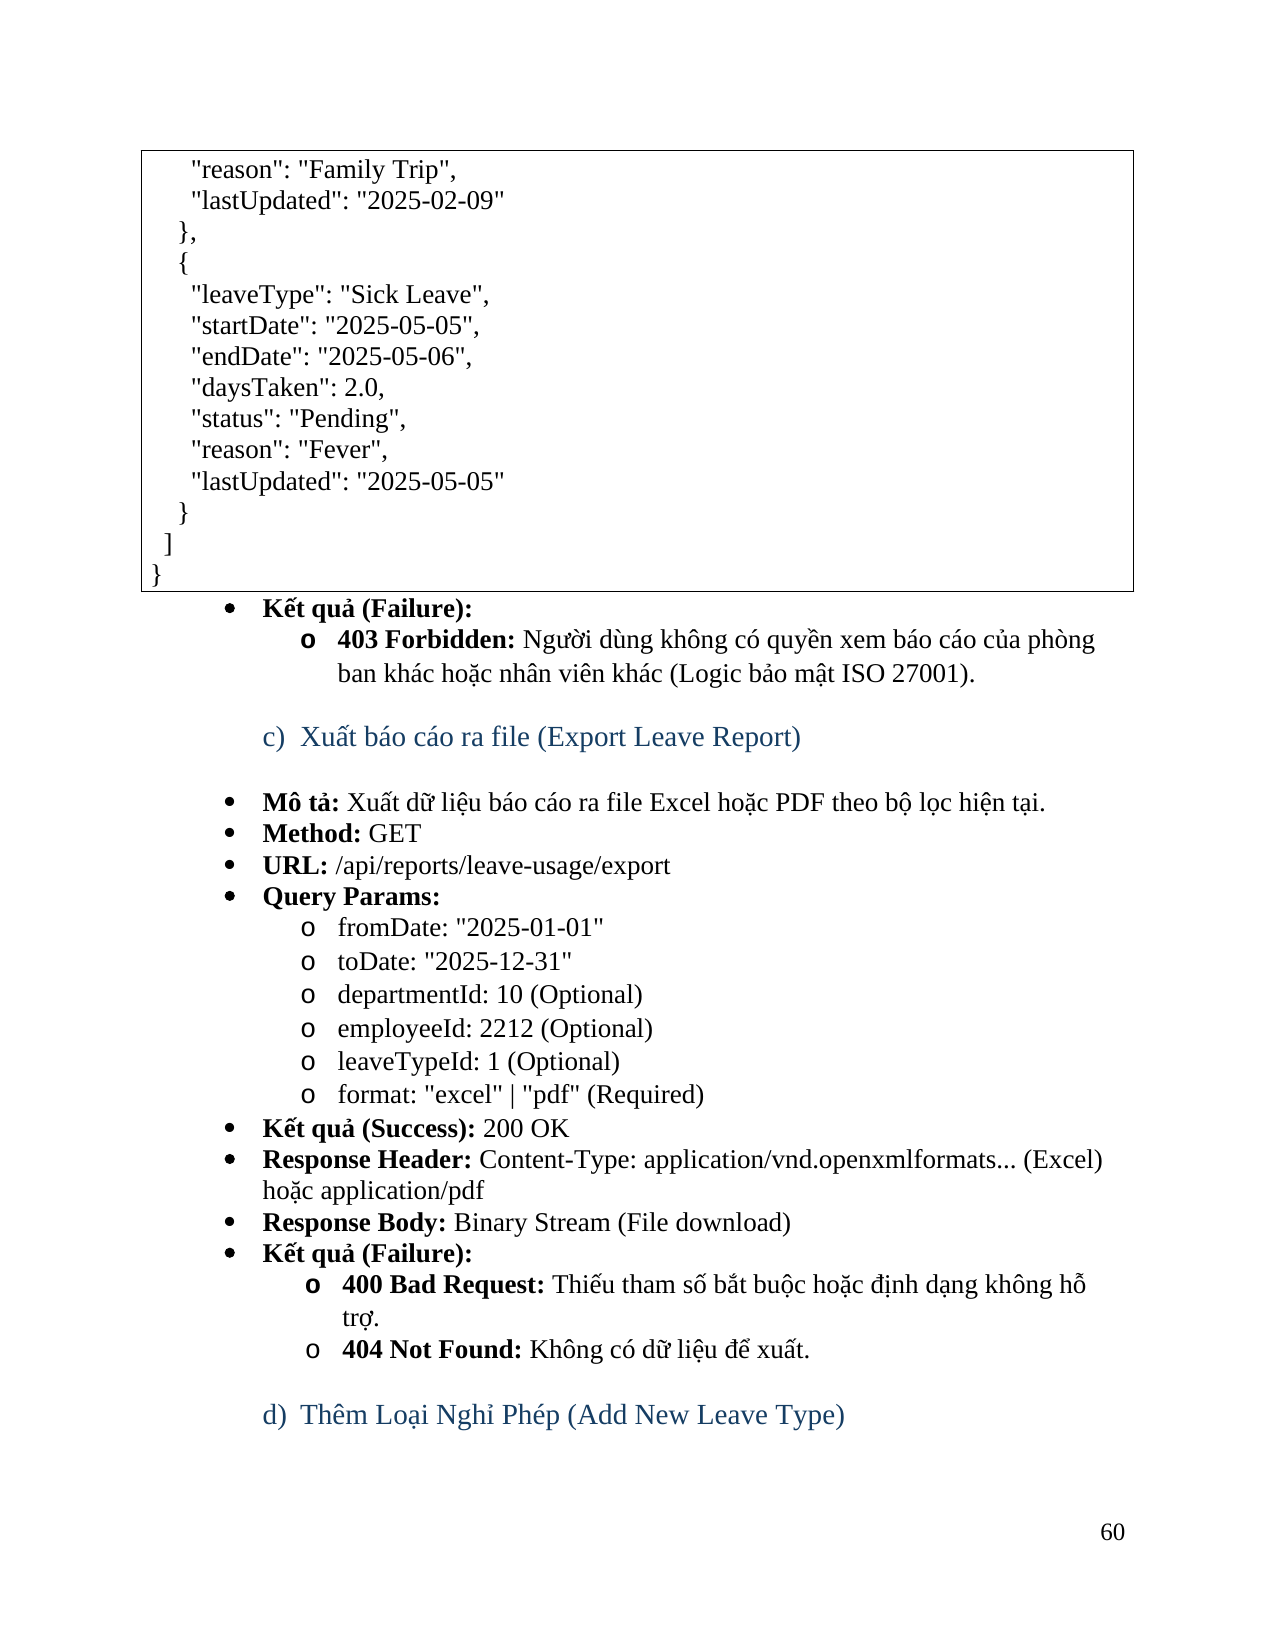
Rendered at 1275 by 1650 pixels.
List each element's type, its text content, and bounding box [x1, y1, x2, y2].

list 400 Bad Request: Thiếu tham số bắt buộc hoặc định dạng không hỗ trợ. [304, 1268, 1125, 1333]
text "lastUpdated": "2025-05-05" [150, 464, 1125, 496]
text { [150, 247, 1125, 278]
list Kết quả (Success): 200 OK [225, 1112, 1125, 1143]
list 403 Forbidden: Người dùng không có quyền xem báo cáo của phòng ban khác hoặc nhân viên khác (Logic bảo mật ISO 27001). [300, 623, 1125, 688]
list Mô tả: Xuất dữ liệu báo cáo ra file Excel hoặc PDF theo bộ lọc hiện tại. [225, 786, 1125, 818]
text ] [150, 527, 1125, 555]
list URL: /api/reports/leave-usage/export [225, 849, 1125, 880]
text "leaveType": "Sick Leave", [150, 278, 1125, 309]
list format: "excel" | "pdf" (Required) [300, 1078, 1125, 1112]
list Thêm Loại Nghỉ Phép (Add New Leave Type) [262, 1397, 1125, 1431]
list fromDate: "2025-01-01" [300, 911, 1125, 945]
list toDate: "2025-12-31" [300, 945, 1125, 978]
text "status": "Pending", [150, 402, 1125, 433]
list Xuất báo cáo ra file (Export Leave Report) [262, 719, 1125, 753]
text "reason": "Fever", [150, 433, 1125, 464]
list Method: GET [225, 818, 1125, 849]
text } [150, 496, 1125, 527]
text "daysTaken": 2.0, [150, 371, 1125, 402]
text } [142, 555, 1133, 591]
list employeeId: 2212 (Optional) [300, 1012, 1125, 1045]
text "endDate": "2025-05-06", [150, 340, 1125, 371]
text "startDate": "2025-05-05", [150, 309, 1125, 340]
list Response Header: Content-Type: application/vnd.openxmlformats... (Excel) hoặc application/pdf [225, 1143, 1125, 1206]
list departmentId: 10 (Optional) [300, 978, 1125, 1012]
text "reason": "Family Trip", [142, 151, 1133, 184]
text }, [150, 215, 1125, 247]
list leaveTypeId: 1 (Optional) [300, 1045, 1125, 1078]
list Query Params: [225, 880, 1125, 911]
list 404 Not Found: Không có dữ liệu để xuất. [304, 1333, 1125, 1366]
list Kết quả (Failure): [225, 1237, 1125, 1268]
text "lastUpdated": "2025-02-09" [150, 184, 1125, 215]
list Kết quả (Failure): [225, 592, 1125, 623]
list Response Body: Binary Stream (File download) [225, 1206, 1125, 1237]
